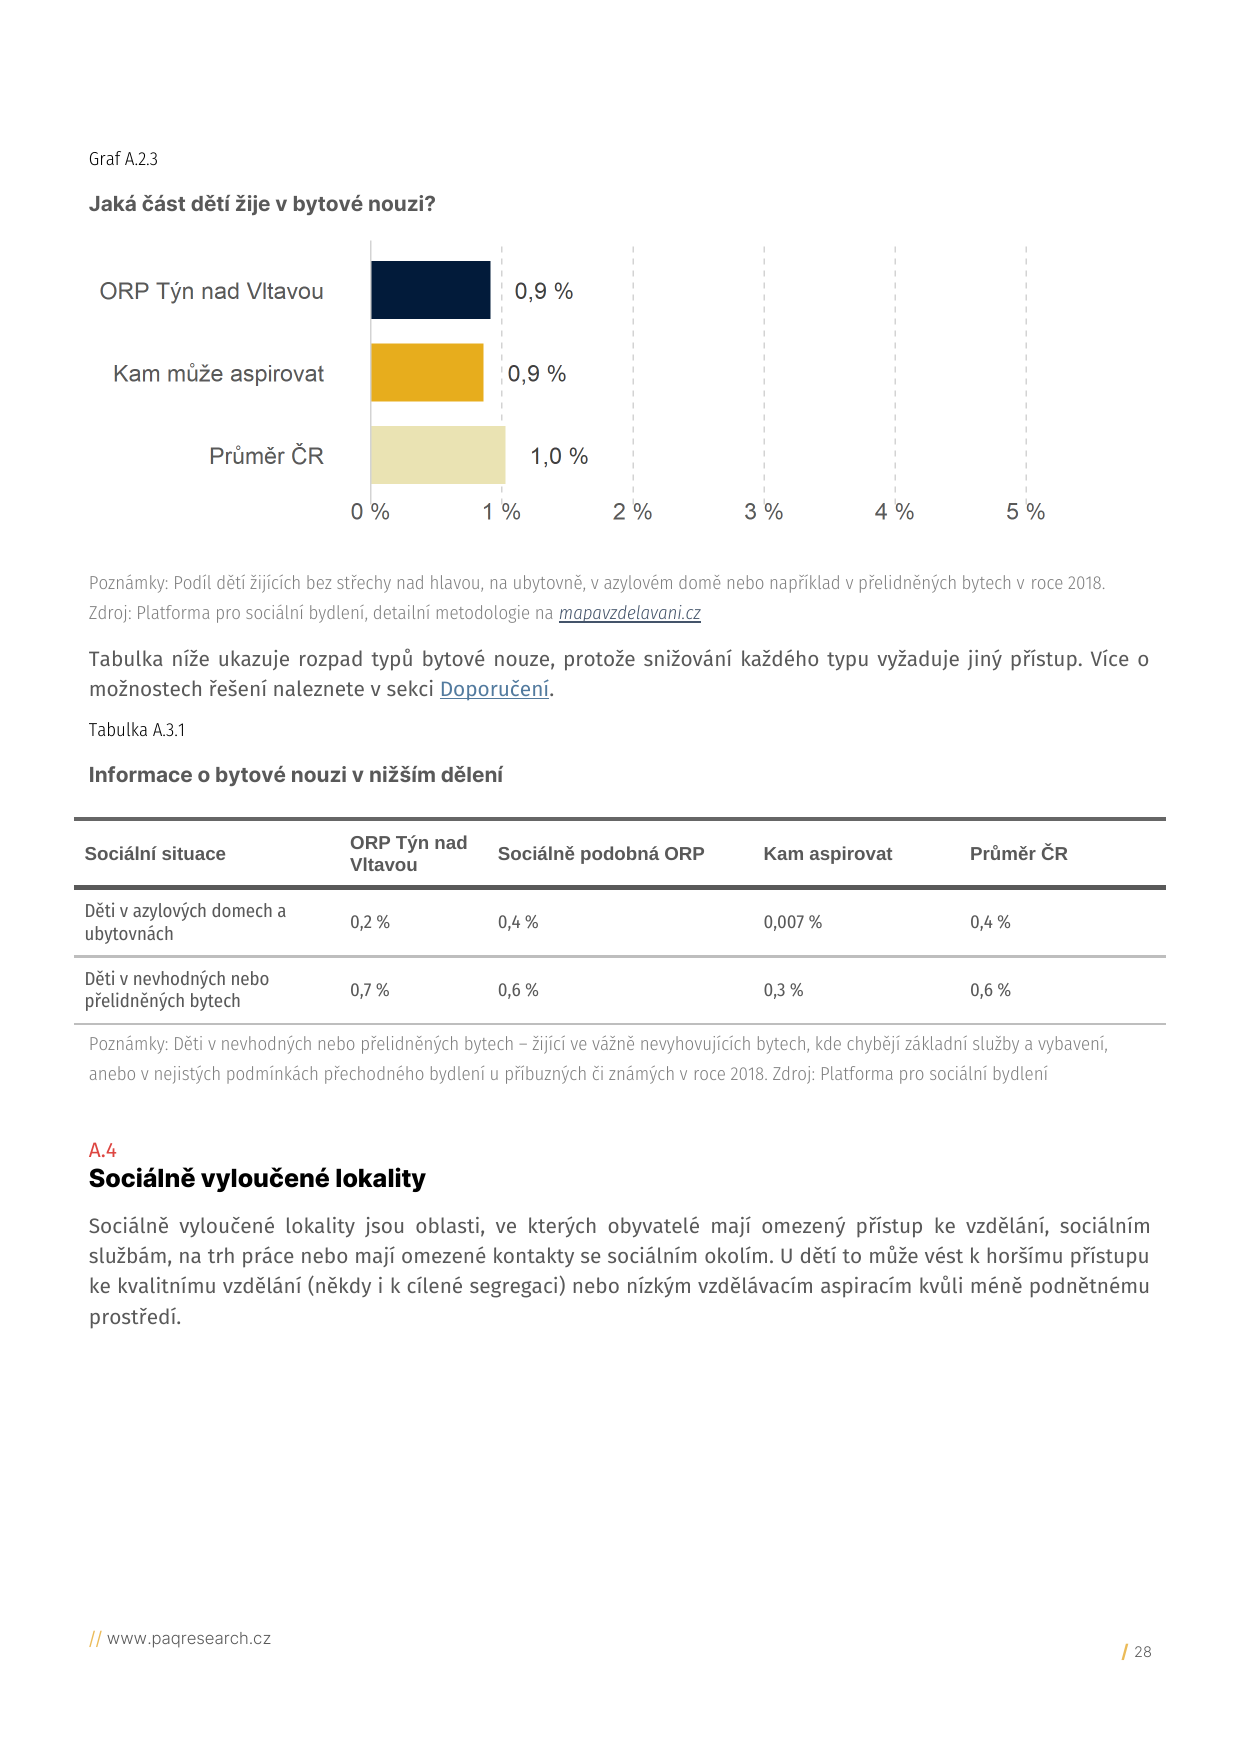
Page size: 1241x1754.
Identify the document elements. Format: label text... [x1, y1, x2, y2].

table_header Průměr ČR [960, 821, 1166, 885]
table_cell 0,3 % [753, 958, 959, 1023]
text Informace o bytové nouzi v nižším dělení [89, 757, 1152, 787]
table_cell 0,7 % [340, 958, 487, 1023]
text Poznámky: Děti v nevhodných nebo přelidněných bytech – žijící ve vážně nevyhovujících bytech, kde chybějí základní služby a vybavení, anebo v nejistých podmínkách přechodného bydlení u příbuzných či známých v roce 2018. Zdroj: Platforma pro sociální bydlení [89, 1025, 1152, 1086]
table_header Sociálně podobná ORP [487, 821, 753, 885]
table_cell 0,6 % [487, 958, 753, 1023]
text Graf A.2.3 [89, 148, 1152, 170]
text Tabulka níže ukazuje rozpad typů bytové nouze, protože snižování každého typu vyžaduje jiný přístup. Více o možnostech řešení naleznete v sekci Doporučení. [89, 641, 1152, 702]
subtitle Sociálně vyloučené lokality [89, 1163, 1152, 1193]
text Sociálně vyloučené lokality jsou oblasti, ve kterých obyvatelé mají omezený přístup ke vzdělání, sociálním službám, na trh práce nebo mají omezené kontakty se sociálním okolím. U dětí to může vést k horšímu přístupu ke kvalitnímu vzdělání (někdy i k cílené segregaci) nebo nízkým vzdělávacím aspiracím kvůli méně podnětnému prostředí. [89, 1209, 1152, 1329]
text Poznámky: Podíl dětí žijících bez střechy nad hlavou, na ubytovně, v azylovém domě nebo například v přelidněných bytech v roce 2018. Zdroj: Platforma pro sociální bydlení, detailní metodologie na mapavzdelavani.cz [89, 564, 1152, 625]
table_cell 0,4 % [960, 890, 1166, 955]
table_cell 0,4 % [487, 890, 753, 955]
table_cell 0,2 % [340, 890, 487, 955]
table_header ORP Týn nad Vltavou [340, 821, 487, 885]
table_cell Děti v nevhodných nebo přelidněných bytech [74, 958, 339, 1023]
table_cell 0,6 % [960, 958, 1166, 1023]
table_cell 0,007 % [753, 890, 959, 955]
table_header Kam aspirovat [753, 821, 959, 885]
table_cell Děti v azylových domech a ubytovnách [74, 890, 339, 955]
text A.4 [89, 1133, 1152, 1163]
text Tabulka A.3.1 [89, 718, 1152, 741]
picture [88, 216, 1139, 548]
table_header Sociální situace [74, 821, 339, 885]
text Jaká část dětí žije v bytové nouzi? [89, 186, 1152, 216]
